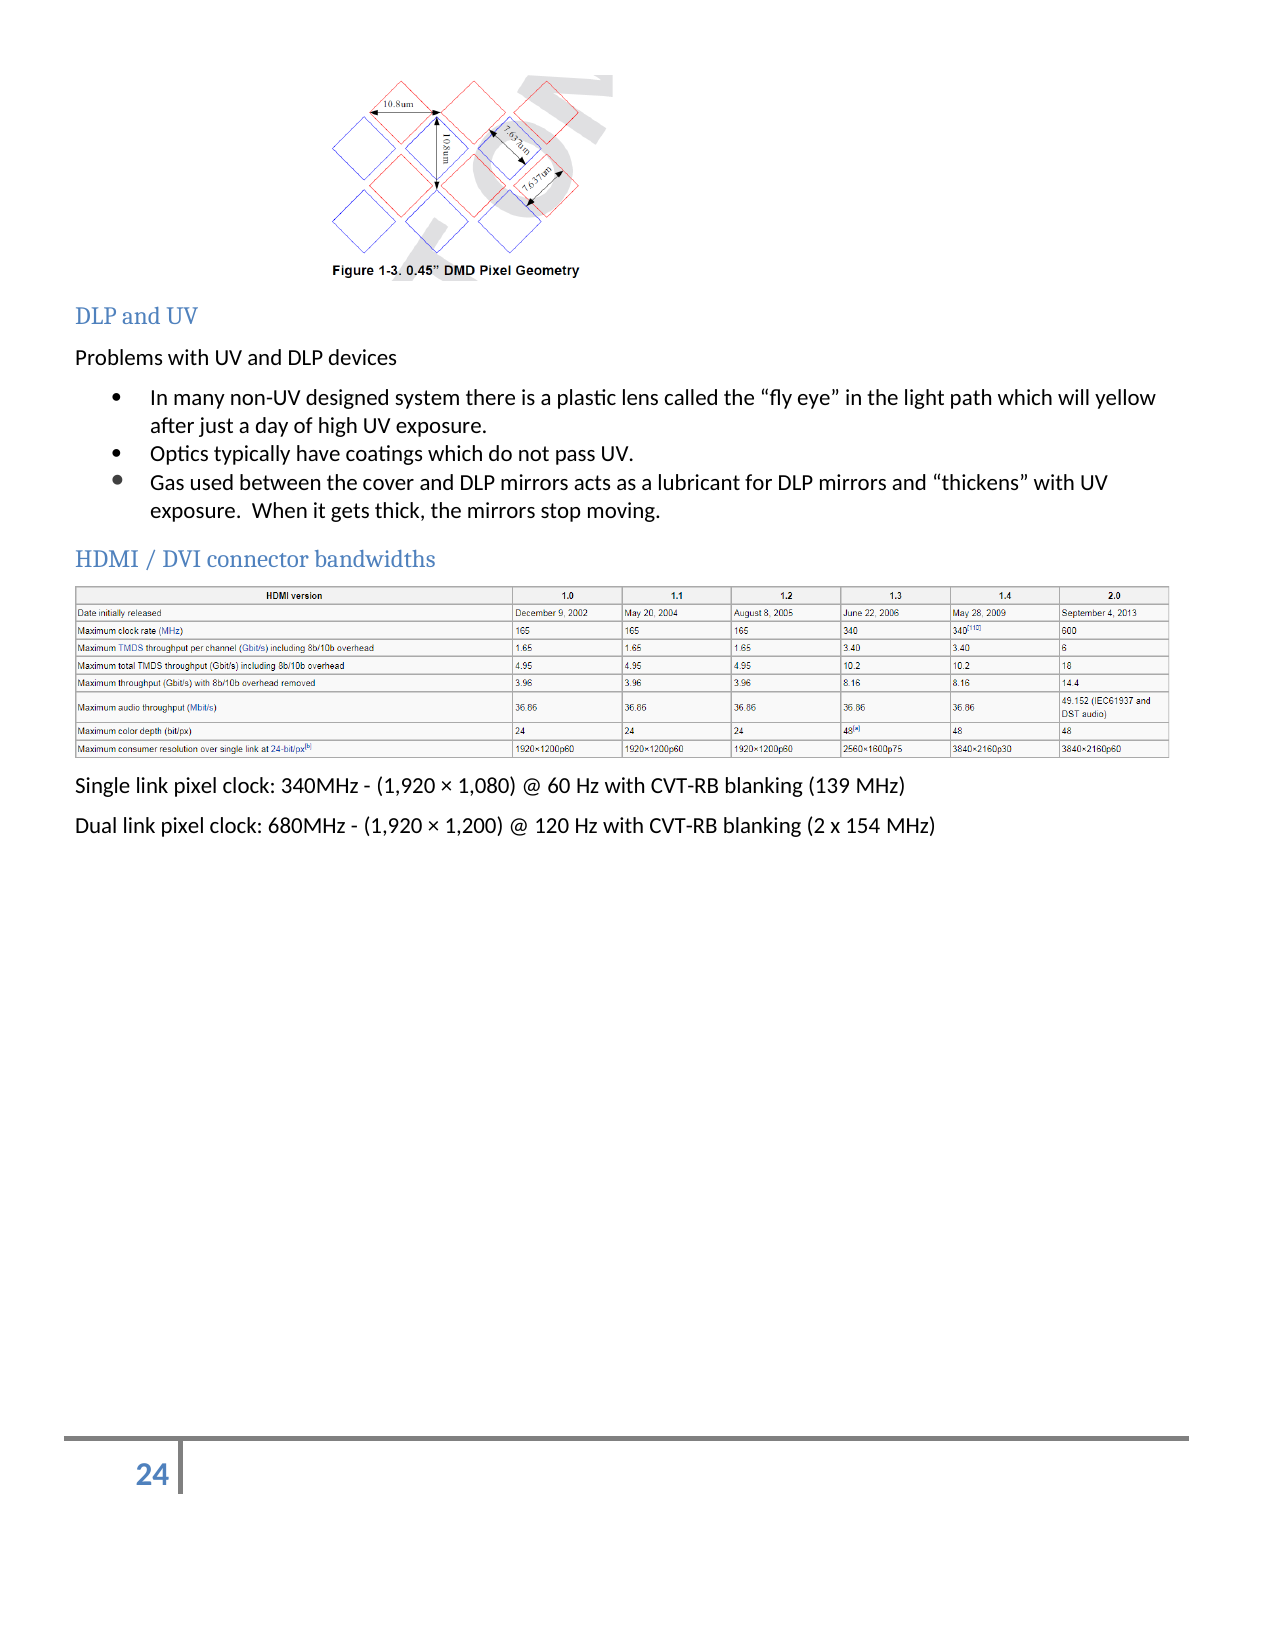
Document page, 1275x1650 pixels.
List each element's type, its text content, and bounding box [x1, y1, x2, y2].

text Problems with UV and DLP devices [75, 343, 1200, 371]
text Dual link pixel clock: 680MHz - (1,920 × 1,200) @ 120 Hz with CVT-RB blanking (2 x 154 MHz) [75, 811, 1200, 839]
text Single link pixel clock: 340MHz - (1,920 × 1,080) @ 60 Hz with CVT-RB blanking (139 MHz) [75, 771, 1200, 799]
subtitle DLP and UV [75, 302, 1200, 331]
picture [300, 75, 613, 281]
list In many non-UV designed system there is a plastic lens called the “fly eye” in the light path which will yellow after just a day of high UV exposure. [112, 383, 1200, 439]
list Optics typically have coatings which do not pass UV. [112, 439, 1200, 468]
subtitle HDMI / DVI connector bandwidths [75, 545, 1200, 574]
list Gas used between the cover and DLP mirrors acts as a lubricant for DLP mirrors and “thickens” with UV exposure. When it gets thick, the mirrors stop moving. [112, 468, 1200, 524]
picture [75, 586, 1170, 759]
